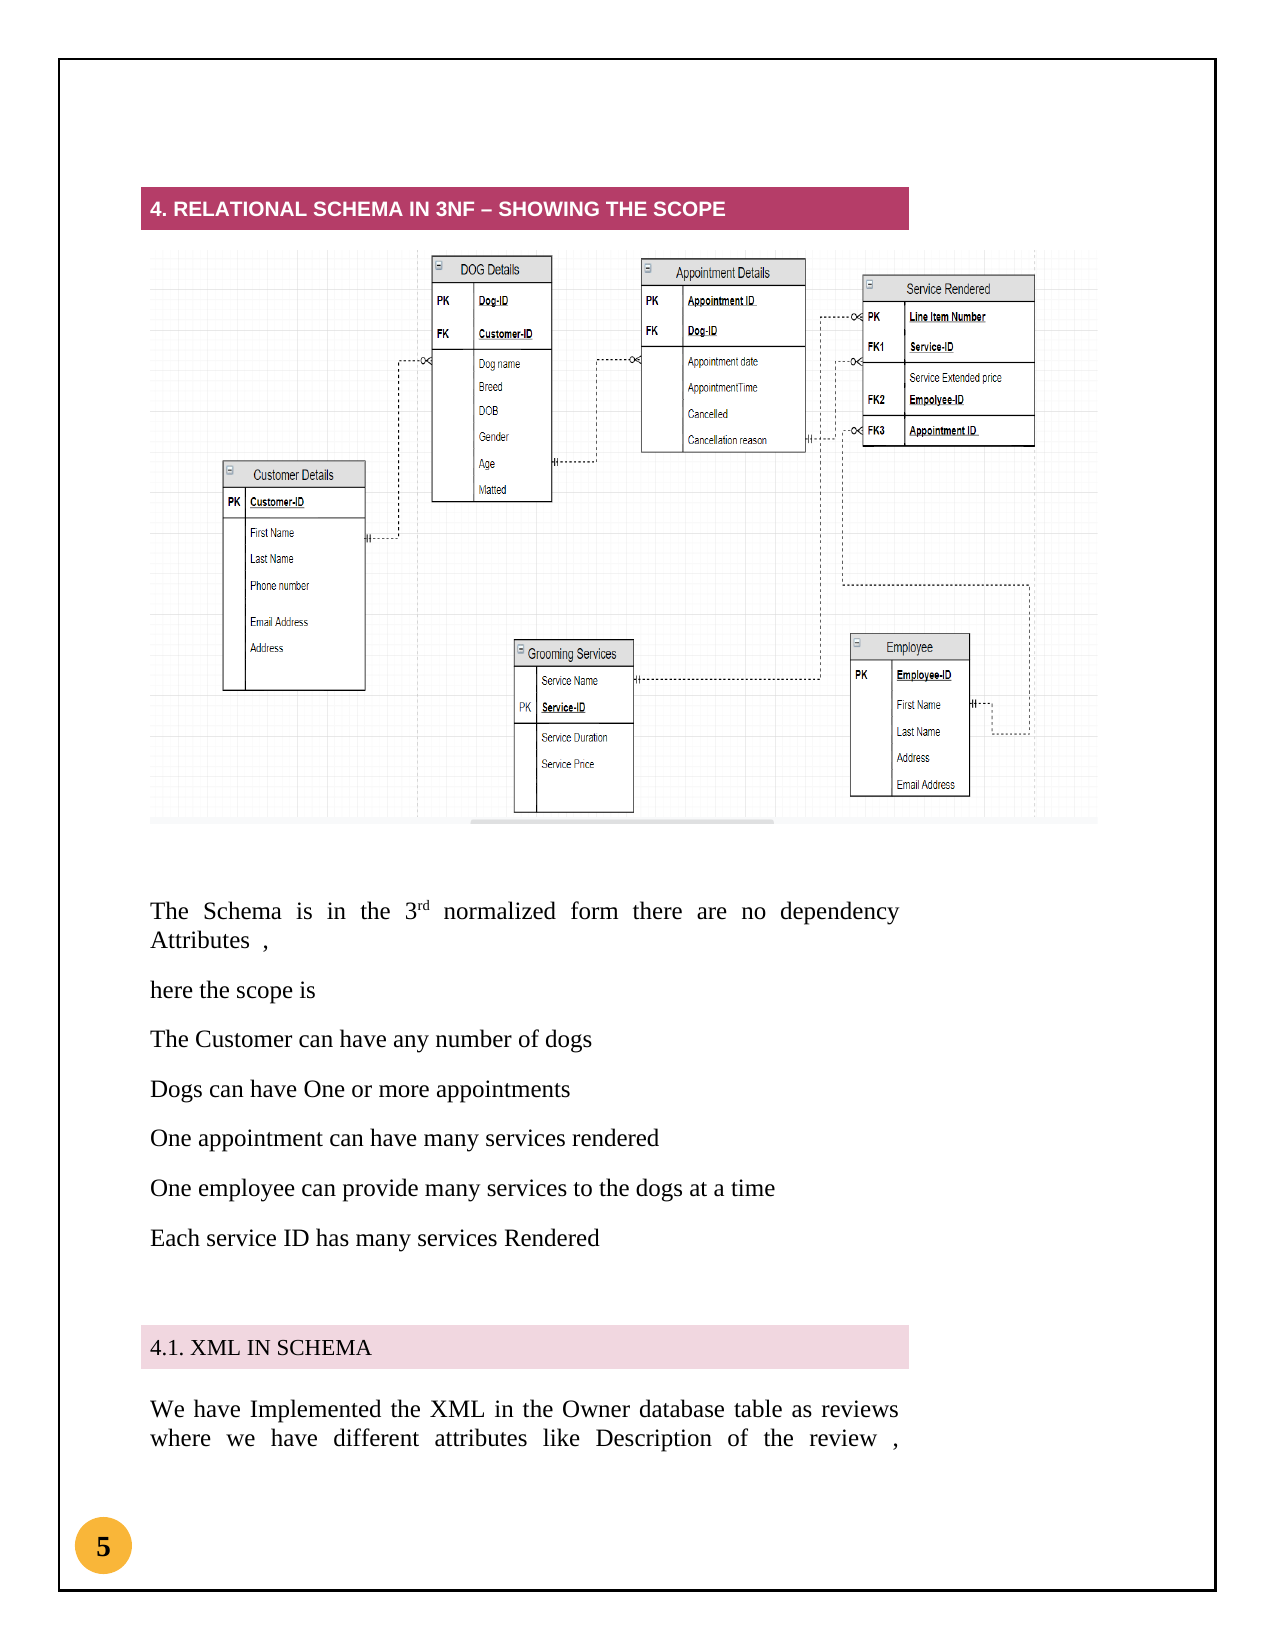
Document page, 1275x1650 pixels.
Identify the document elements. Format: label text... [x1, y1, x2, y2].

text Each service ID has many services Rendered [150, 1223, 900, 1251]
subtitle 4.1. XML in Schema [142, 1326, 908, 1368]
subtitle 4. Relational Schema in 3NF – showing the scope [142, 189, 908, 229]
text here the scope is [150, 975, 900, 1003]
text The Customer can have any number of dogs [150, 1024, 900, 1053]
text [150, 1394, 900, 1451]
text One appointment can have many services rendered [150, 1123, 900, 1152]
text Dogs can have One or more appointments [150, 1074, 900, 1103]
text The Schema is in the 3rd normalized form there are no dependency Attributes , [150, 896, 900, 954]
picture [150, 250, 1098, 824]
text One employee can provide many services to the dogs at a time [150, 1173, 900, 1202]
